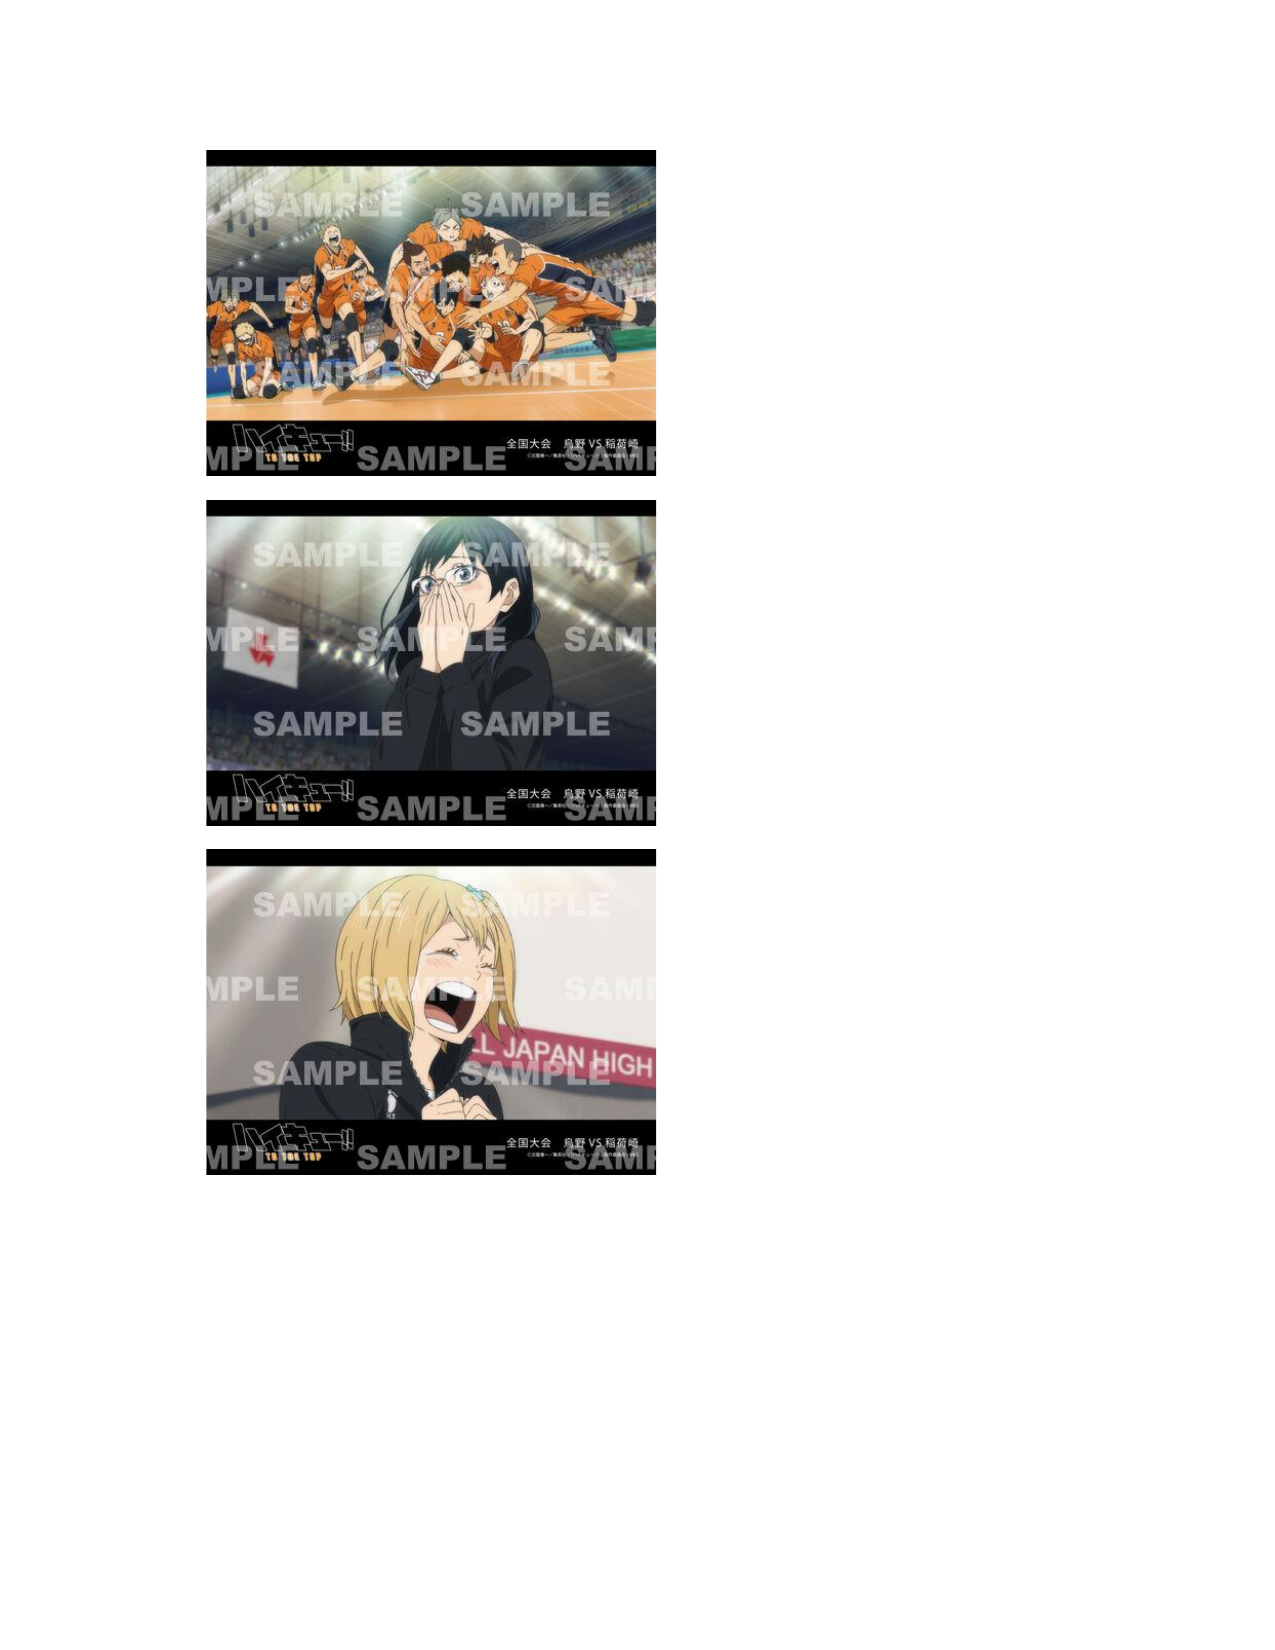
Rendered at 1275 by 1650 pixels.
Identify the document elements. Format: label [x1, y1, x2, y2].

picture [206, 150, 657, 476]
picture [206, 849, 657, 1175]
picture [206, 500, 657, 826]
